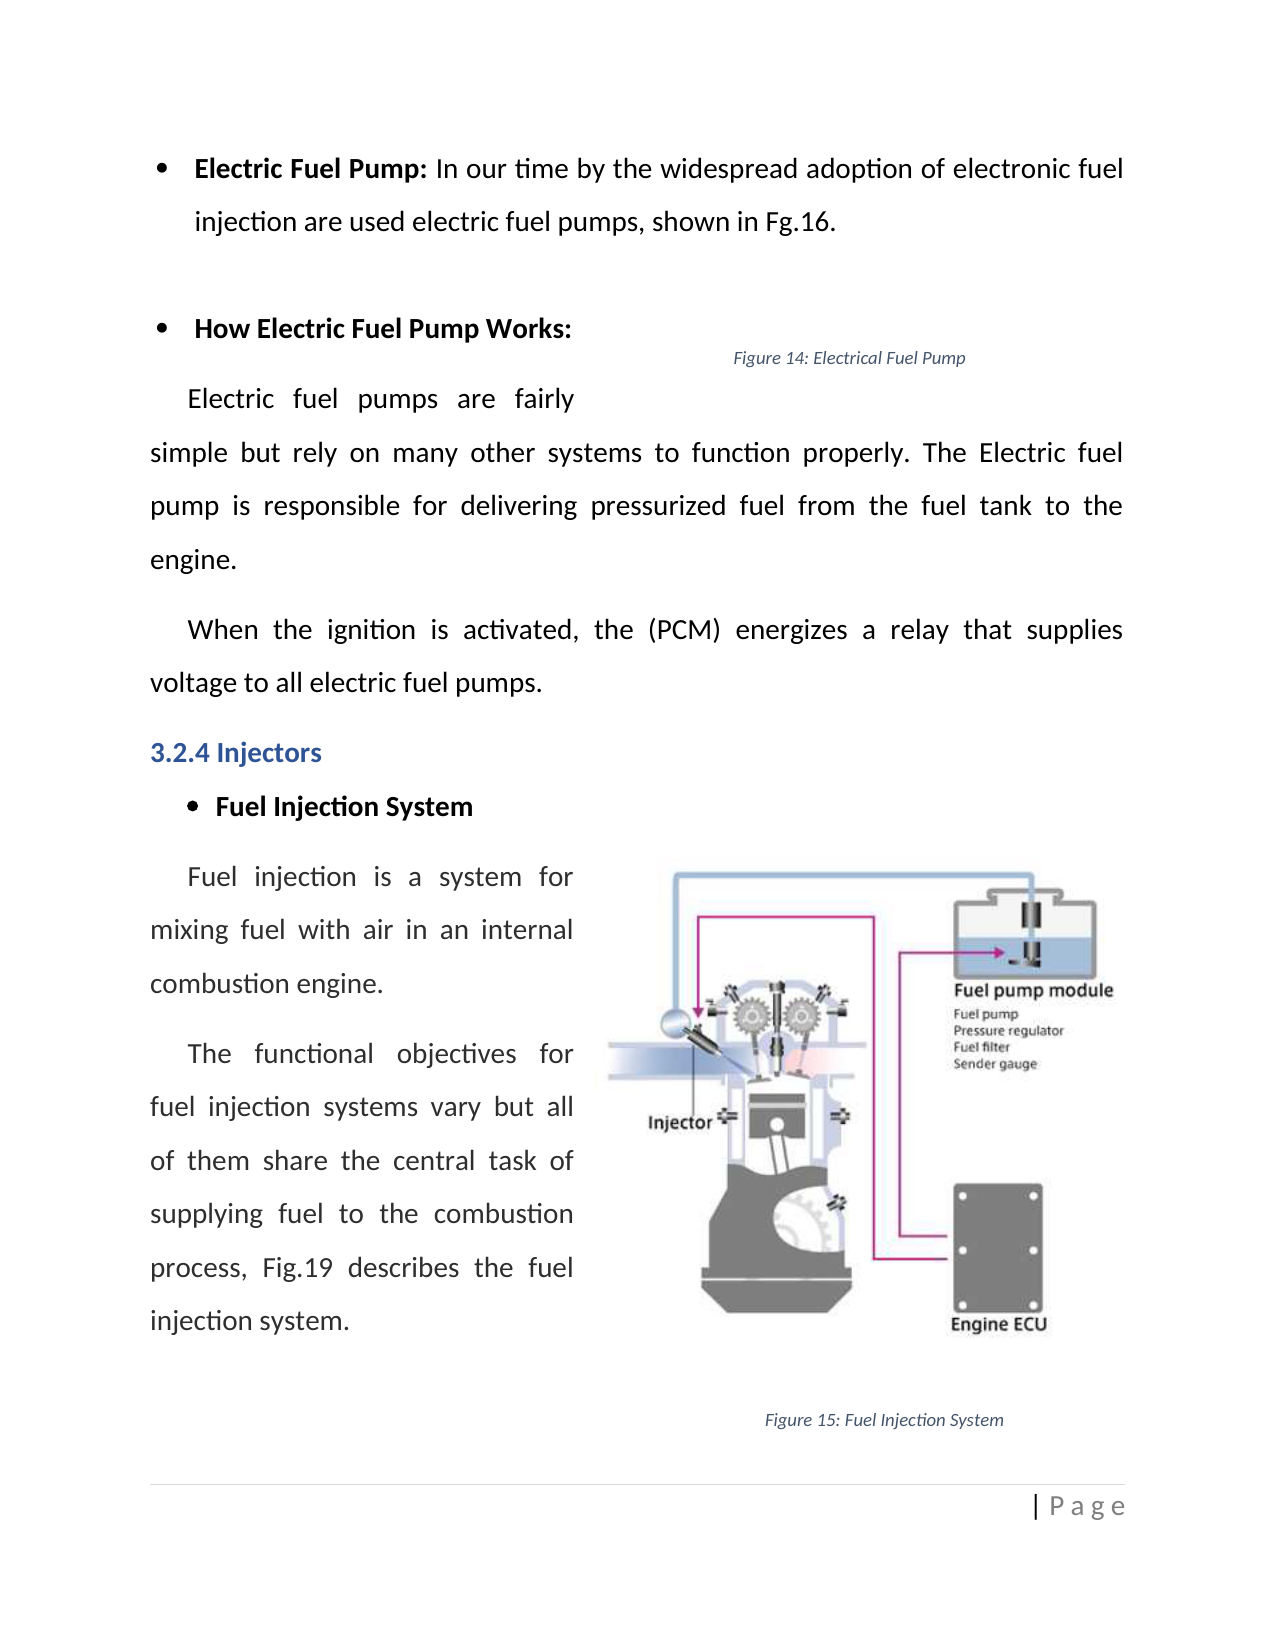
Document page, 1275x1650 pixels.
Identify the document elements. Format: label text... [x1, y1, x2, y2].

text Fuel injection is a system for mixing fuel with air in an internal combustion engine. [150, 858, 593, 1000]
list Electric Fuel Pump: In our time by the widespread adoption of electronic fuel injection are used electric fuel pumps, shown in Fg.16. [157, 150, 1125, 239]
text When the ignition is activated, the (PCM) energizes a relay that supplies voltage to all electric fuel pumps. [150, 611, 1125, 700]
subtitle 3.2.4 Injectors [150, 734, 1125, 770]
list How Electric Fuel Pump Works: [157, 310, 1125, 346]
text Electric fuel pumps are fairly simple but rely on many other systems to function properly. The Electric fuel pump is responsible for delivering pressurized fuel from the fuel tank to the engine. [150, 380, 1125, 576]
list Fuel Injection System [187, 788, 1125, 823]
text The functional objectives for fuel injection systems vary but all of them share the central task of supplying fuel to the combustion process, Fig.19 describes the fuel injection system. [150, 1035, 593, 1338]
